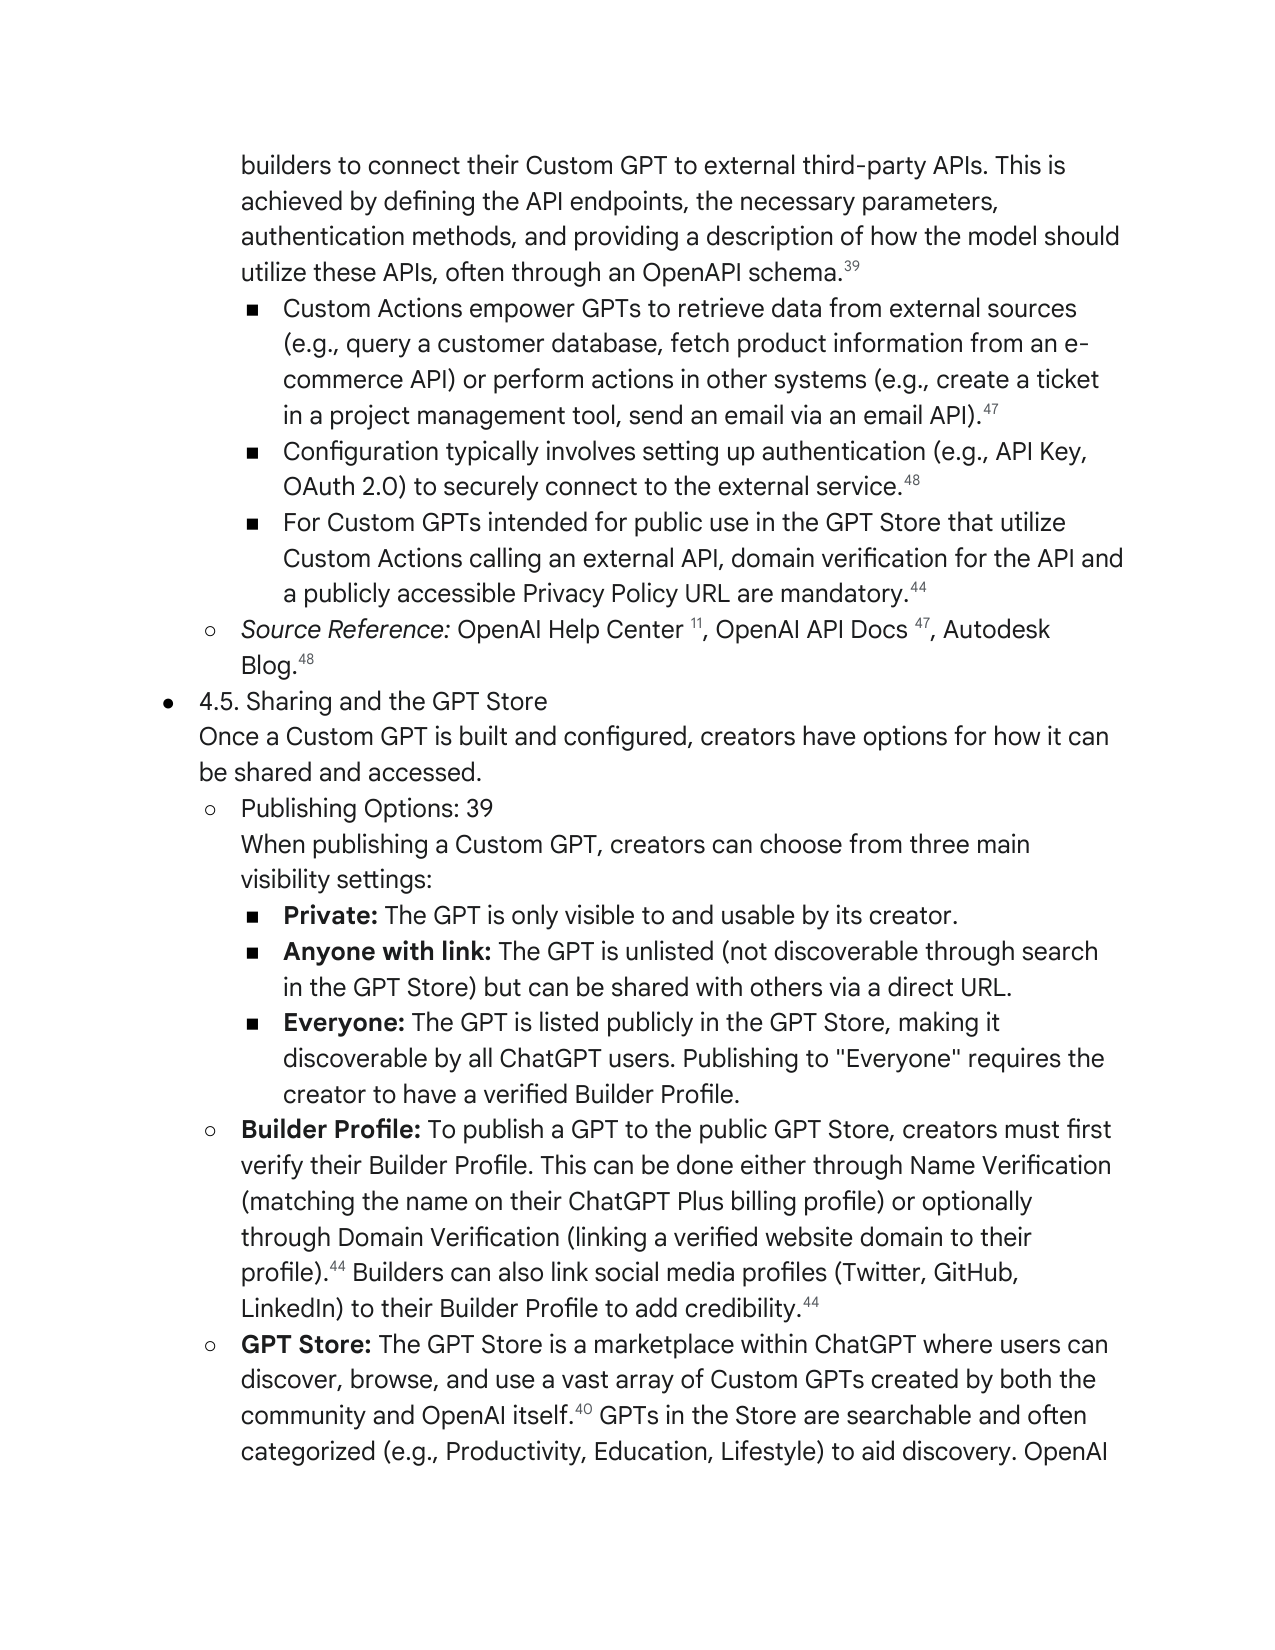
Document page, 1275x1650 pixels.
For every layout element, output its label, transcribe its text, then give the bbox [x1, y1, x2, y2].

list For Custom GPTs intended for public use in the GPT Store that utilize Custom Actions calling an external API, domain verification for the API and a publicly accessible Privacy Policy URL are mandatory.44 [245, 507, 1125, 610]
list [203, 150, 1125, 288]
list Private: The GPT is only visible to and usable by its creator. [245, 900, 1125, 932]
list Custom Actions empower GPTs to retrieve data from external sources (e.g., query a customer database, fetch product information from an e-commerce API) or perform actions in other systems (e.g., create a ticket in a project management tool, send an email via an email API).47 [245, 293, 1125, 431]
list Anyone with link: The GPT is unlisted (not discoverable through search in the GPT Store) but can be shared with others via a direct URL. [245, 936, 1125, 1003]
list Everyone: The GPT is listed publicly in the GPT Store, making it discoverable by all ChatGPT users. Publishing to "Everyone" requires the creator to have a verified Builder Profile. [245, 1007, 1125, 1110]
list 4.5. Sharing and the GPT Store Once a Custom GPT is built and configured, creators have options for how it can be shared and accessed. [161, 686, 1125, 789]
list Configuration typically involves setting up authentication (e.g., API Key, OAuth 2.0) to securely connect to the external service.48 [245, 436, 1125, 503]
list Source Reference: OpenAI Help Center 11, OpenAI API Docs 47, Autodesk Blog.48 [203, 614, 1125, 682]
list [203, 1329, 1125, 1468]
list Builder Profile: To publish a GPT to the public GPT Store, creators must first verify their Builder Profile. This can be done either through Name Verification (matching the name on their ChatGPT Plus billing profile) or optionally through Domain Verification (linking a verified website domain to their profile).44 Builders can also link social media profiles (Twitter, GitHub, LinkedIn) to their Builder Profile to add credibility.44 [203, 1115, 1125, 1325]
list Publishing Options: 39 When publishing a Custom GPT, creators can choose from three main visibility settings: [203, 793, 1125, 896]
